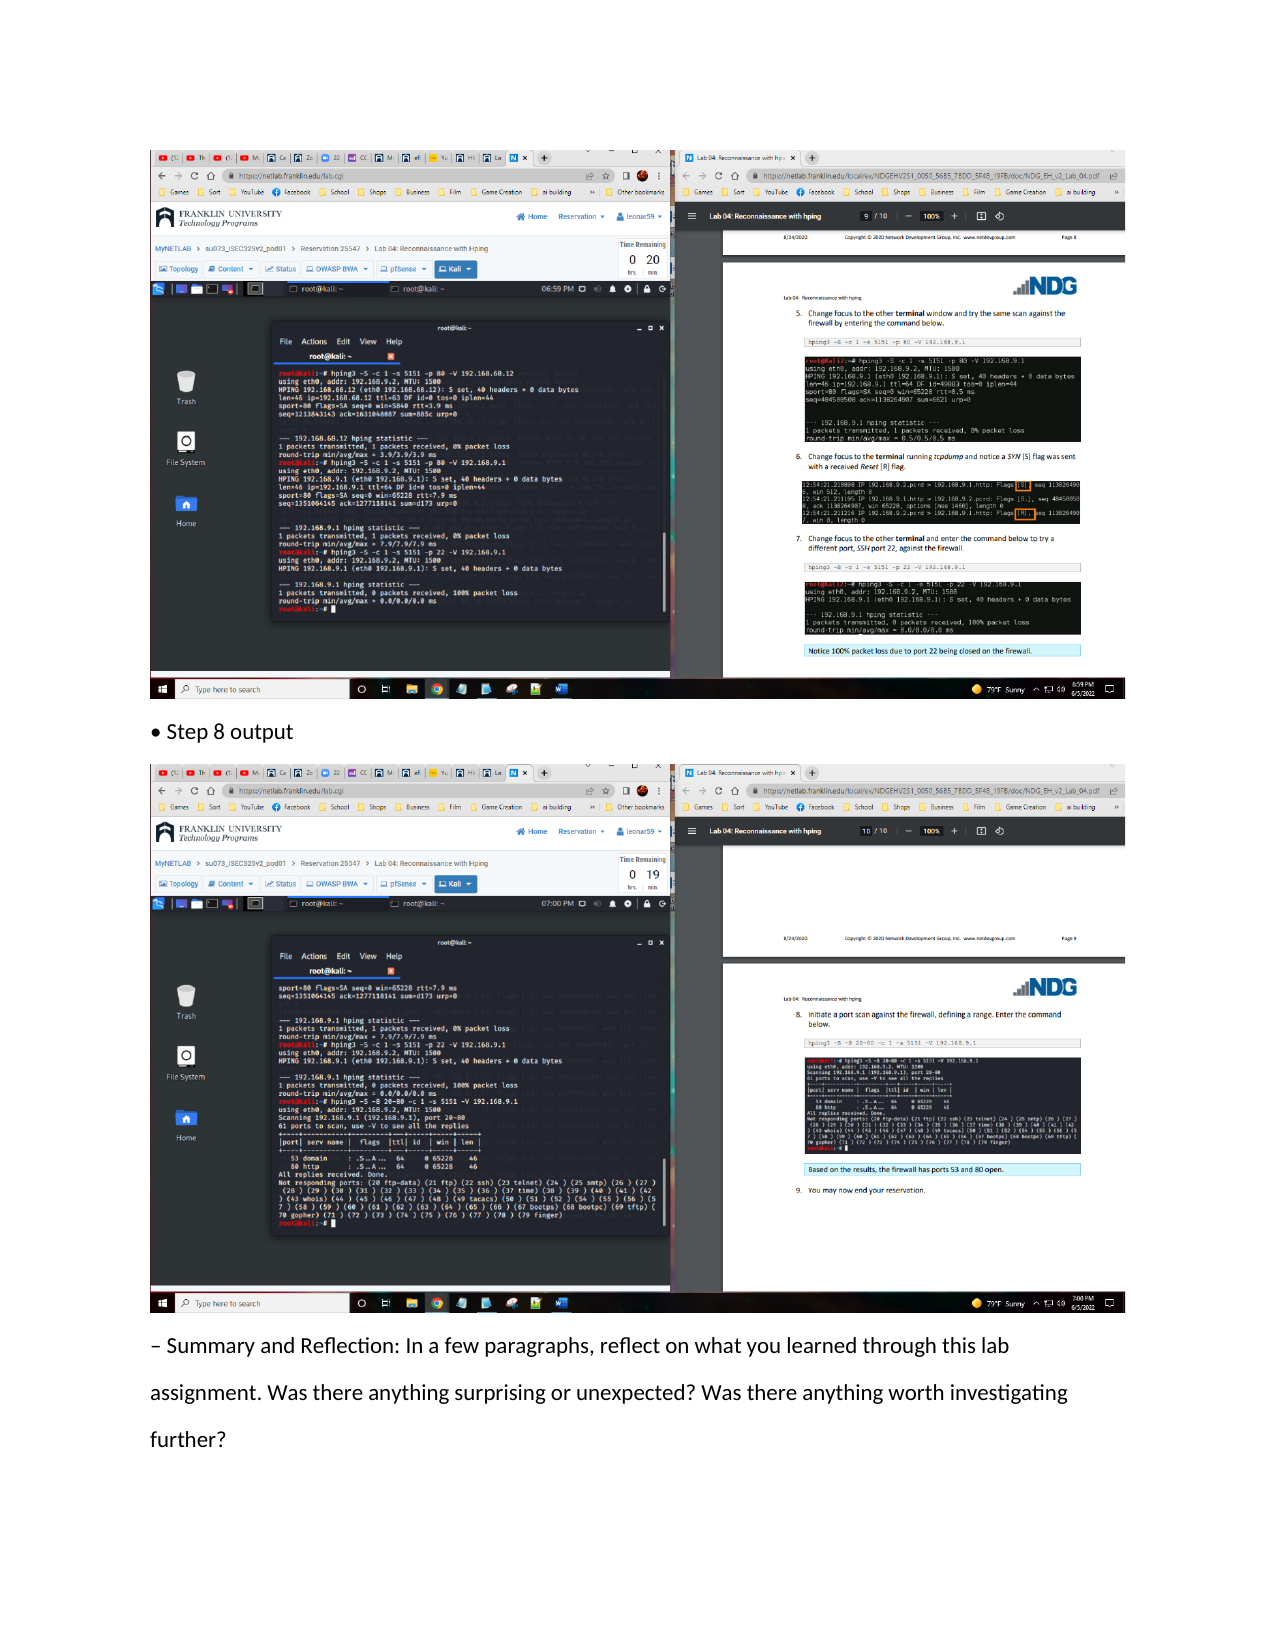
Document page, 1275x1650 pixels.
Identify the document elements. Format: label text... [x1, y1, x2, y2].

text – Summary and Reflection: In a few paragraphs, reflect on what you learned through this lab [150, 1331, 1125, 1359]
text assignment. Was there anything surprising or unexpected? Was there anything worth investigating [150, 1378, 1125, 1406]
picture [150, 150, 1125, 699]
picture [150, 764, 1125, 1313]
text • Step 8 output [150, 717, 1125, 745]
text further? [150, 1425, 1125, 1453]
